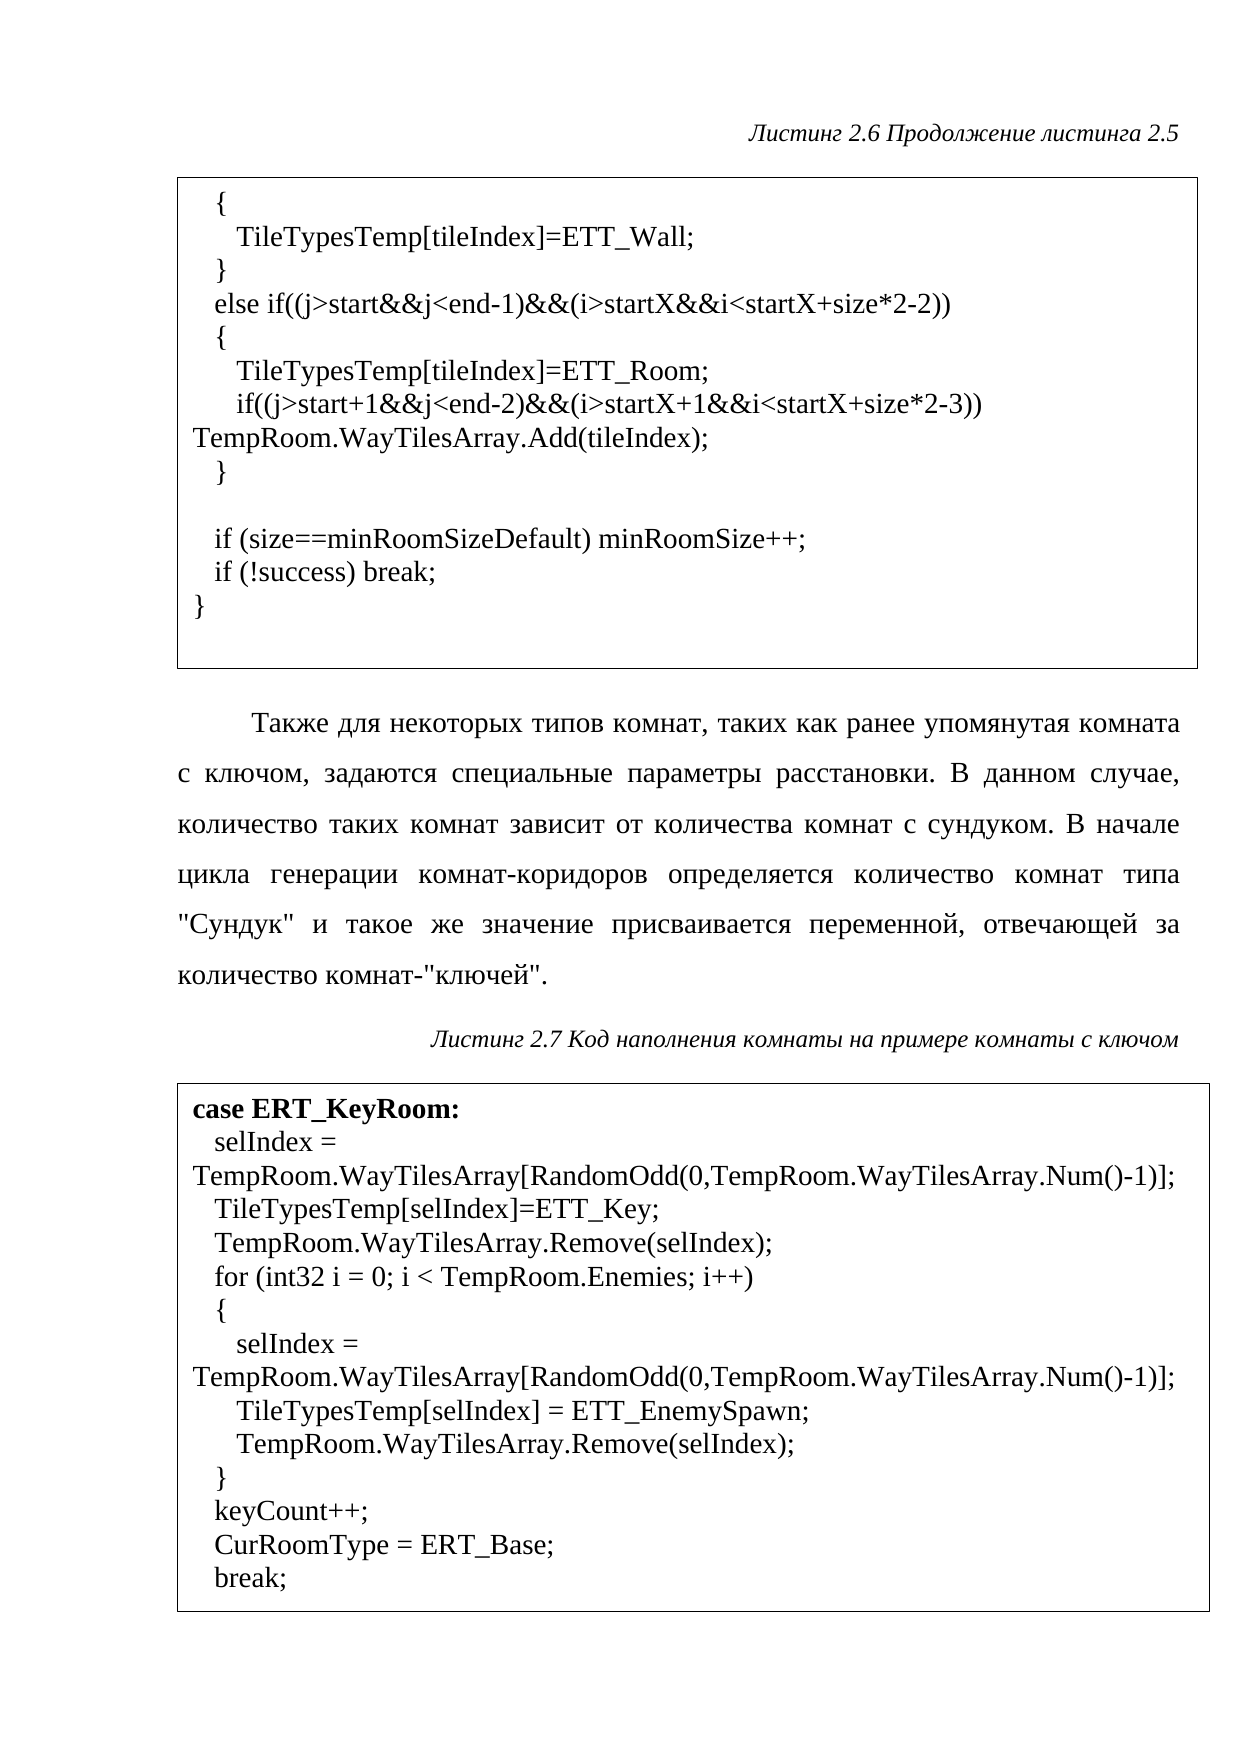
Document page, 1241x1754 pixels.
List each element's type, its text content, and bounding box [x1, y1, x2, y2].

text Также для некоторых типов комнат, таких как ранее упомянутая комната с ключом, задаются специальные параметры расстановки. В данном случае, количество таких комнат зависит от количества комнат с сундуком. В начале цикла генерации комнат-коридоров определяется количество комнат типа "Сундук" и такое же значение присваивается переменной, отвечающей за количество комнат-"ключей". [177, 705, 1181, 990]
text Листинг 2.7 Код наполнения комнаты на примере комнаты с ключом [177, 1024, 1181, 1052]
